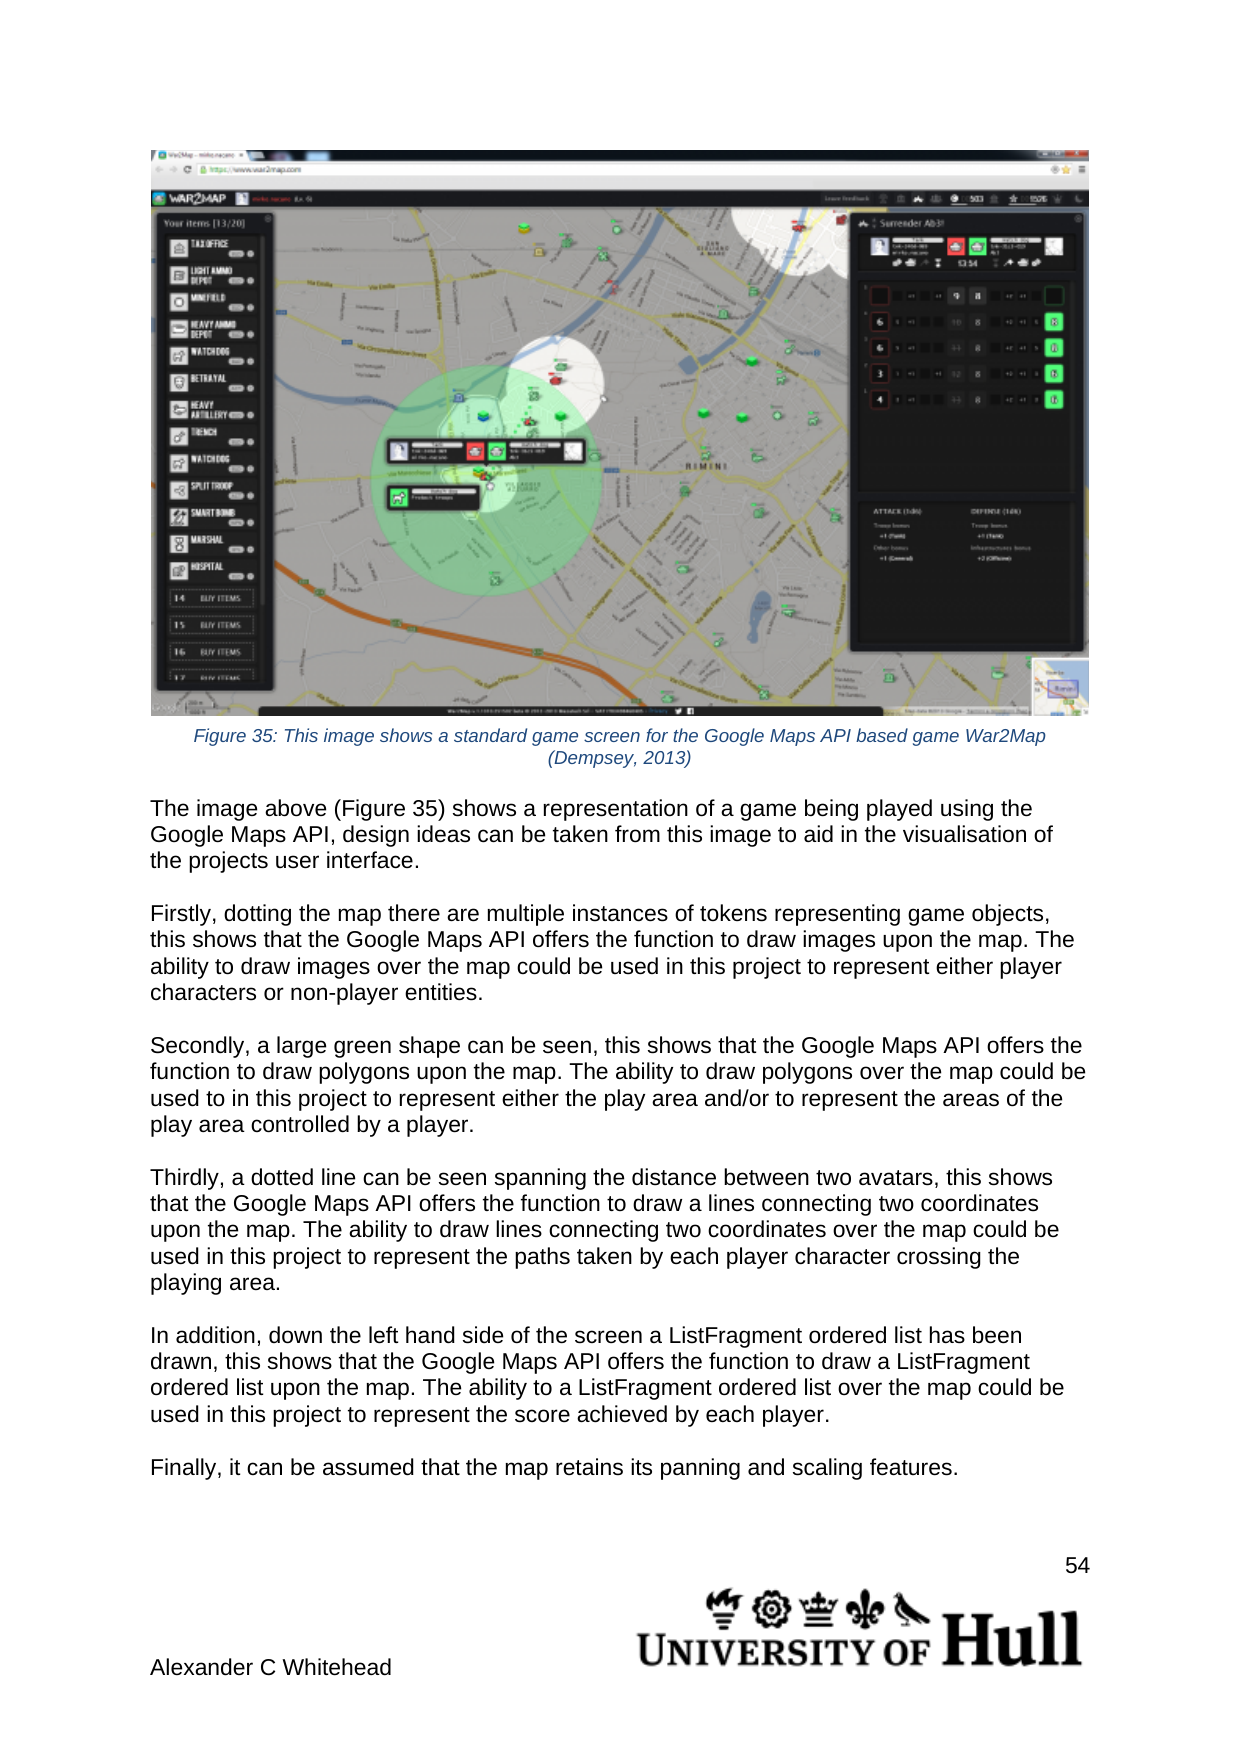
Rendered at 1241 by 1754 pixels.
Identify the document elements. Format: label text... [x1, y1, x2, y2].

picture [151, 150, 1089, 716]
text Thirdly, a dotted line can be seen spanning the distance between two avatars, this shows that the Google Maps API offers the function to draw a lines connecting two coordinates upon the map. The ability to draw lines connecting two coordinates over the map could be used in this project to represent the paths taken by each player character crossing the playing area. [150, 1163, 1090, 1295]
text Finally, it can be assumed that the map retains its panning and scaling features. [150, 1453, 1090, 1480]
text Firstly, dotting the map there are multiple instances of tokens representing game objects, this shows that the Google Maps API offers the function to draw images upon the map. The ability to draw images over the map could be used in this project to represent either player characters or non-player entities. [150, 900, 1090, 1005]
text The image above (Figure 35) shows a representation of a game being played using the Google Maps API, design ideas can be taken from this image to aid in the visualisation of the projects user interface. [150, 794, 1090, 874]
text Secondly, a large green shape can be seen, this shows that the Google Maps API offers the function to draw polygons upon the map. The ability to draw polygons over the map could be used to in this project to represent either the play area and/or to represent the areas of the play area controlled by a player. [150, 1032, 1090, 1137]
text In addition, down the left hand side of the screen a ListFragment ordered list has been drawn, this shows that the Google Maps API offers the function to draw a ListFragment ordered list upon the map. The ability to a ListFragment ordered list over the map could be used in this project to represent the score achieved by each player. [150, 1322, 1090, 1427]
picture [630, 1578, 1091, 1676]
